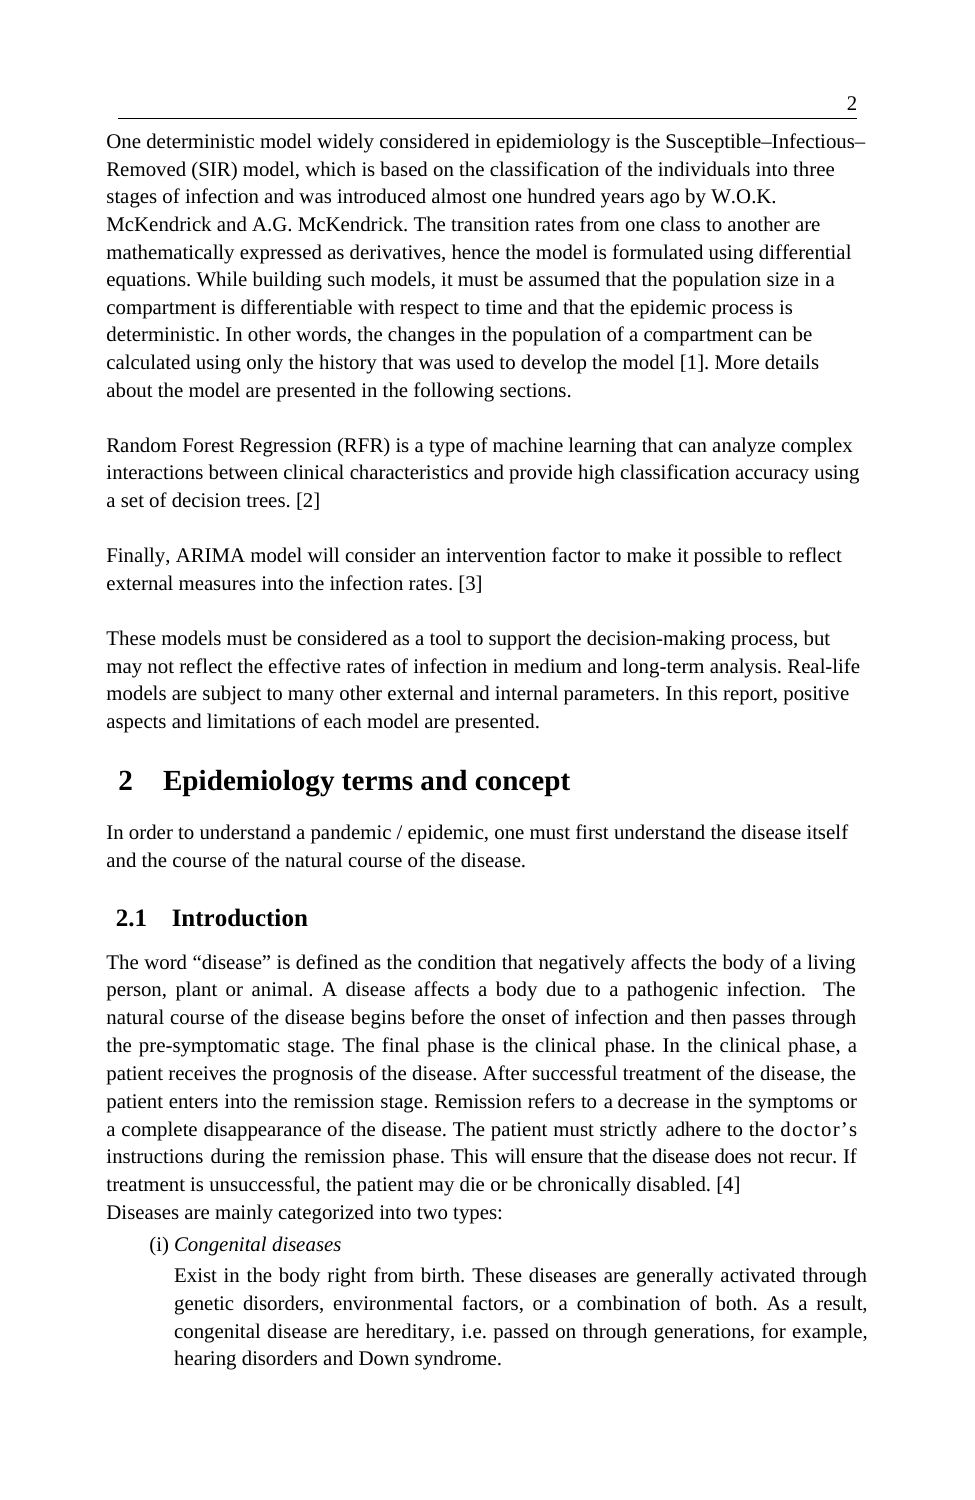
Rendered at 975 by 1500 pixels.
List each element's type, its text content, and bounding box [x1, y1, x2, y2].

text These models must be considered as a tool to support the decision-making process, but may not reflect the effective rates of infection in medium and long-term analysis. Real-life models are subject to many other external and internal parameters. In this report, positive aspects and limitations of each model are presented. [106, 626, 869, 733]
subtitle Introduction [116, 903, 869, 932]
text One deterministic model widely considered in epidemiology is the Susceptible–Infectious–Removed (SIR) model, which is based on the classification of the individuals into three stages of infection and was introduced almost one hundred years ago by W.O.K. McKendrick and A.G. McKendrick. The transition rates from one class to another are mathematically expressed as derivatives, hence the model is formulated using differential equations. While building such models, it must be assumed that the population size in a compartment is differentiable with respect to time and that the epidemic process is deterministic. In other words, the changes in the population of a compartment can be calculated using only the history that was used to develop the model [1]. More details about the model are presented in the following sections. [106, 129, 869, 402]
text Finally, ARIMA model will consider an intervention factor to make it possible to reflect external measures into the infection rates. [3] [106, 543, 869, 595]
subtitle Epidemiology terms and concept [118, 763, 869, 796]
text Diseases are mainly categorized into two types: [106, 1200, 869, 1224]
text Random Forest Regression (RFR) is a type of machine learning that can analyze complex interactions between clinical characteristics and provide high classification accuracy using a set of decision trees. [2] [106, 433, 869, 512]
text In order to understand a pandemic / epidemic, one must first understand the disease itself and the course of the natural course of the disease. [106, 820, 869, 872]
list Exist in the body right from birth. These diseases are generally activated through genetic disorders, environmental factors, or a combination of both. As a result, congenital disease are hereditary, i.e. passed on through generations, for example, hearing disorders and Down syndrome. [174, 1263, 869, 1370]
list Congenital diseases [149, 1232, 869, 1256]
text The word “disease” is defined as the condition that negatively affects the body of a living person, plant or animal. A disease affects a body due to a pathogenic infection. The natural course of the disease begins before the onset of infection and then passes through the pre-symptomatic stage. The final phase is the clinical phase. In the clinical phase, a patient receives the prognosis of the disease. After successful treatment of the disease, the patient enters into the remission stage. Remission refers to a decrease in the symptoms or a complete disappearance of the disease. The patient must strictly adhere to the doctor’s instructions during the remission phase. This will ensure that the disease does not recur. If treatment is unsuccessful, the patient may die or be chronically disabled. [4] [106, 949, 857, 1196]
